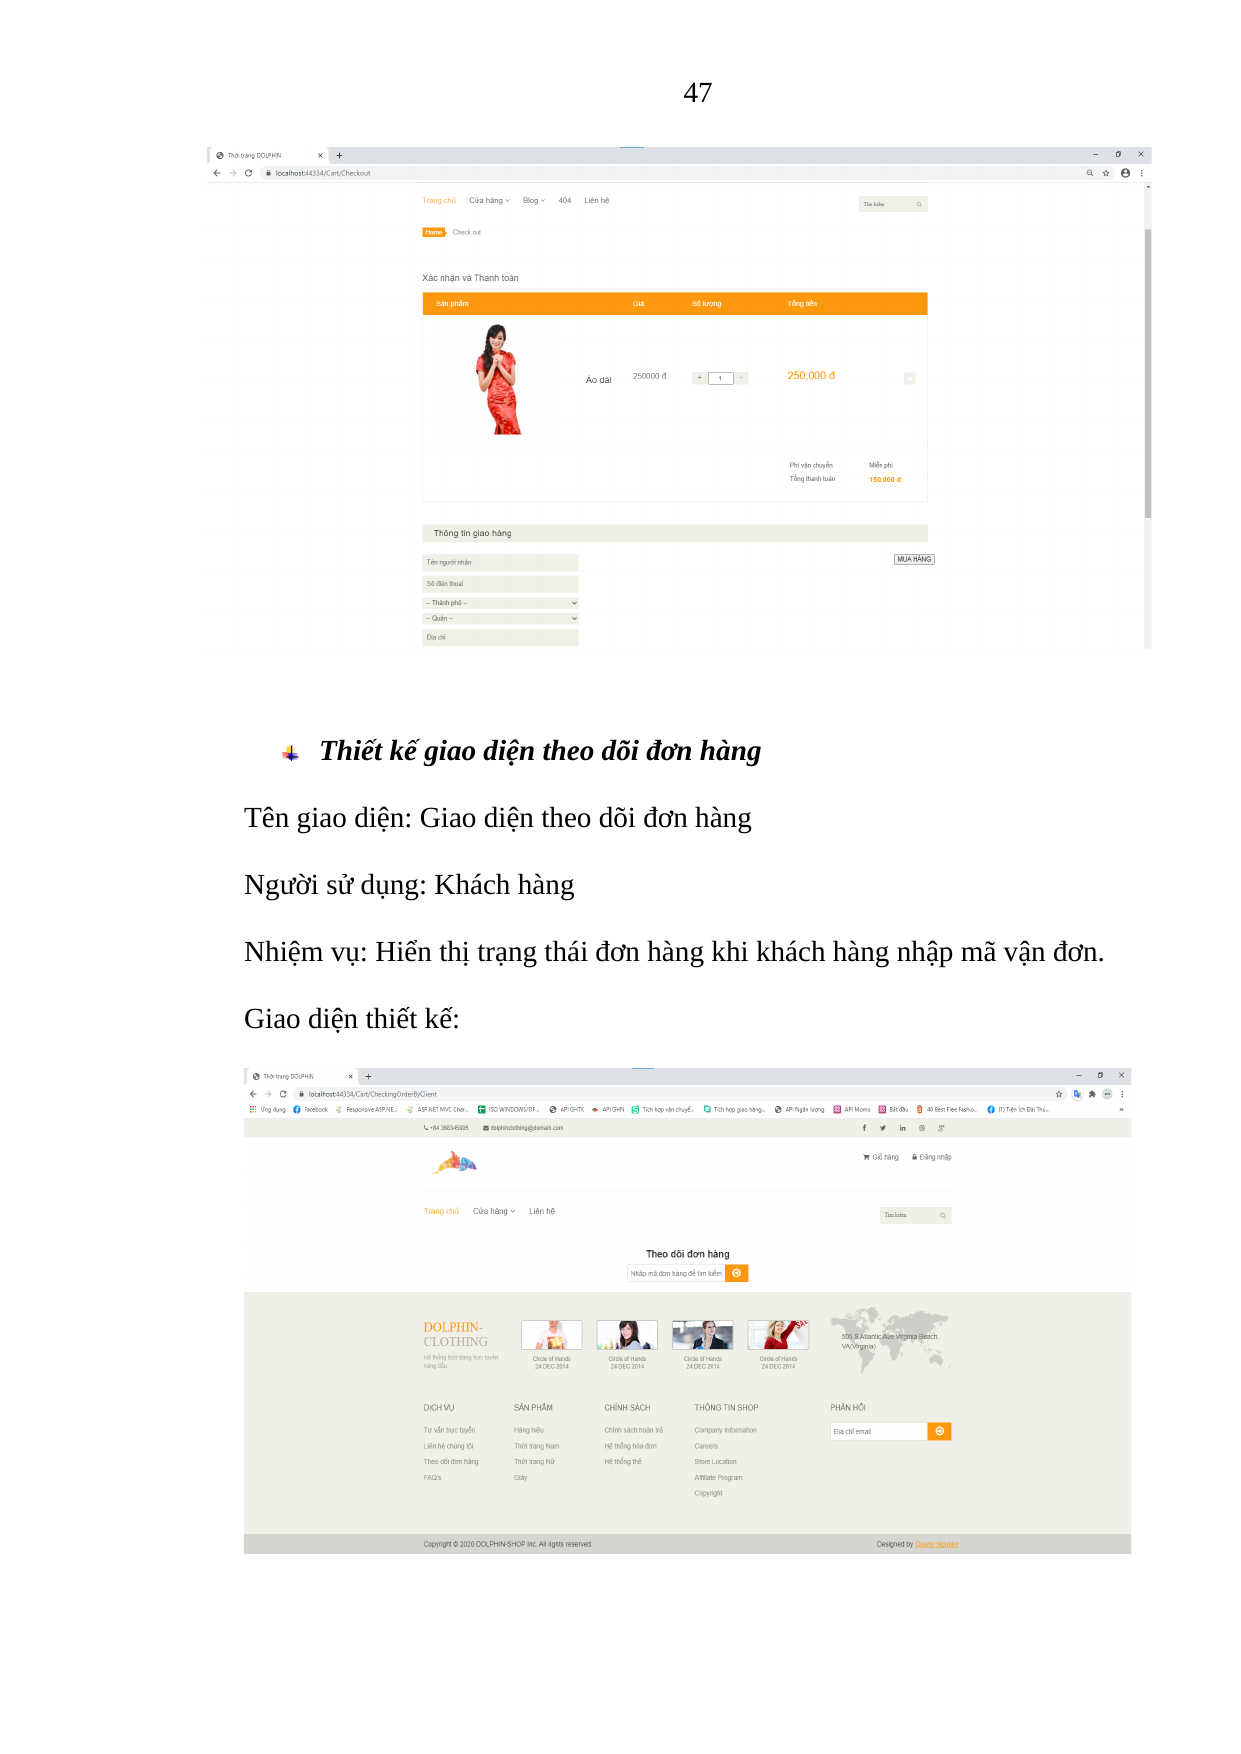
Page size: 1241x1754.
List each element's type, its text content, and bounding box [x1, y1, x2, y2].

text Nhiệm vụ: Hiển thị trạng thái đơn hàng khi khách hàng nhập mã vận đơn. [207, 934, 1152, 968]
list Thiết kế giao diện theo dõi đơn hàng [281, 733, 1152, 767]
text Tên giao diện: Giao diện theo dõi đơn hàng [207, 800, 1152, 834]
text Người sử dụng: Khách hàng [207, 867, 1152, 901]
picture [282, 744, 299, 761]
picture [206, 147, 1152, 649]
text Giao diện thiết kế: [207, 1001, 1152, 1035]
picture [243, 1068, 1132, 1555]
